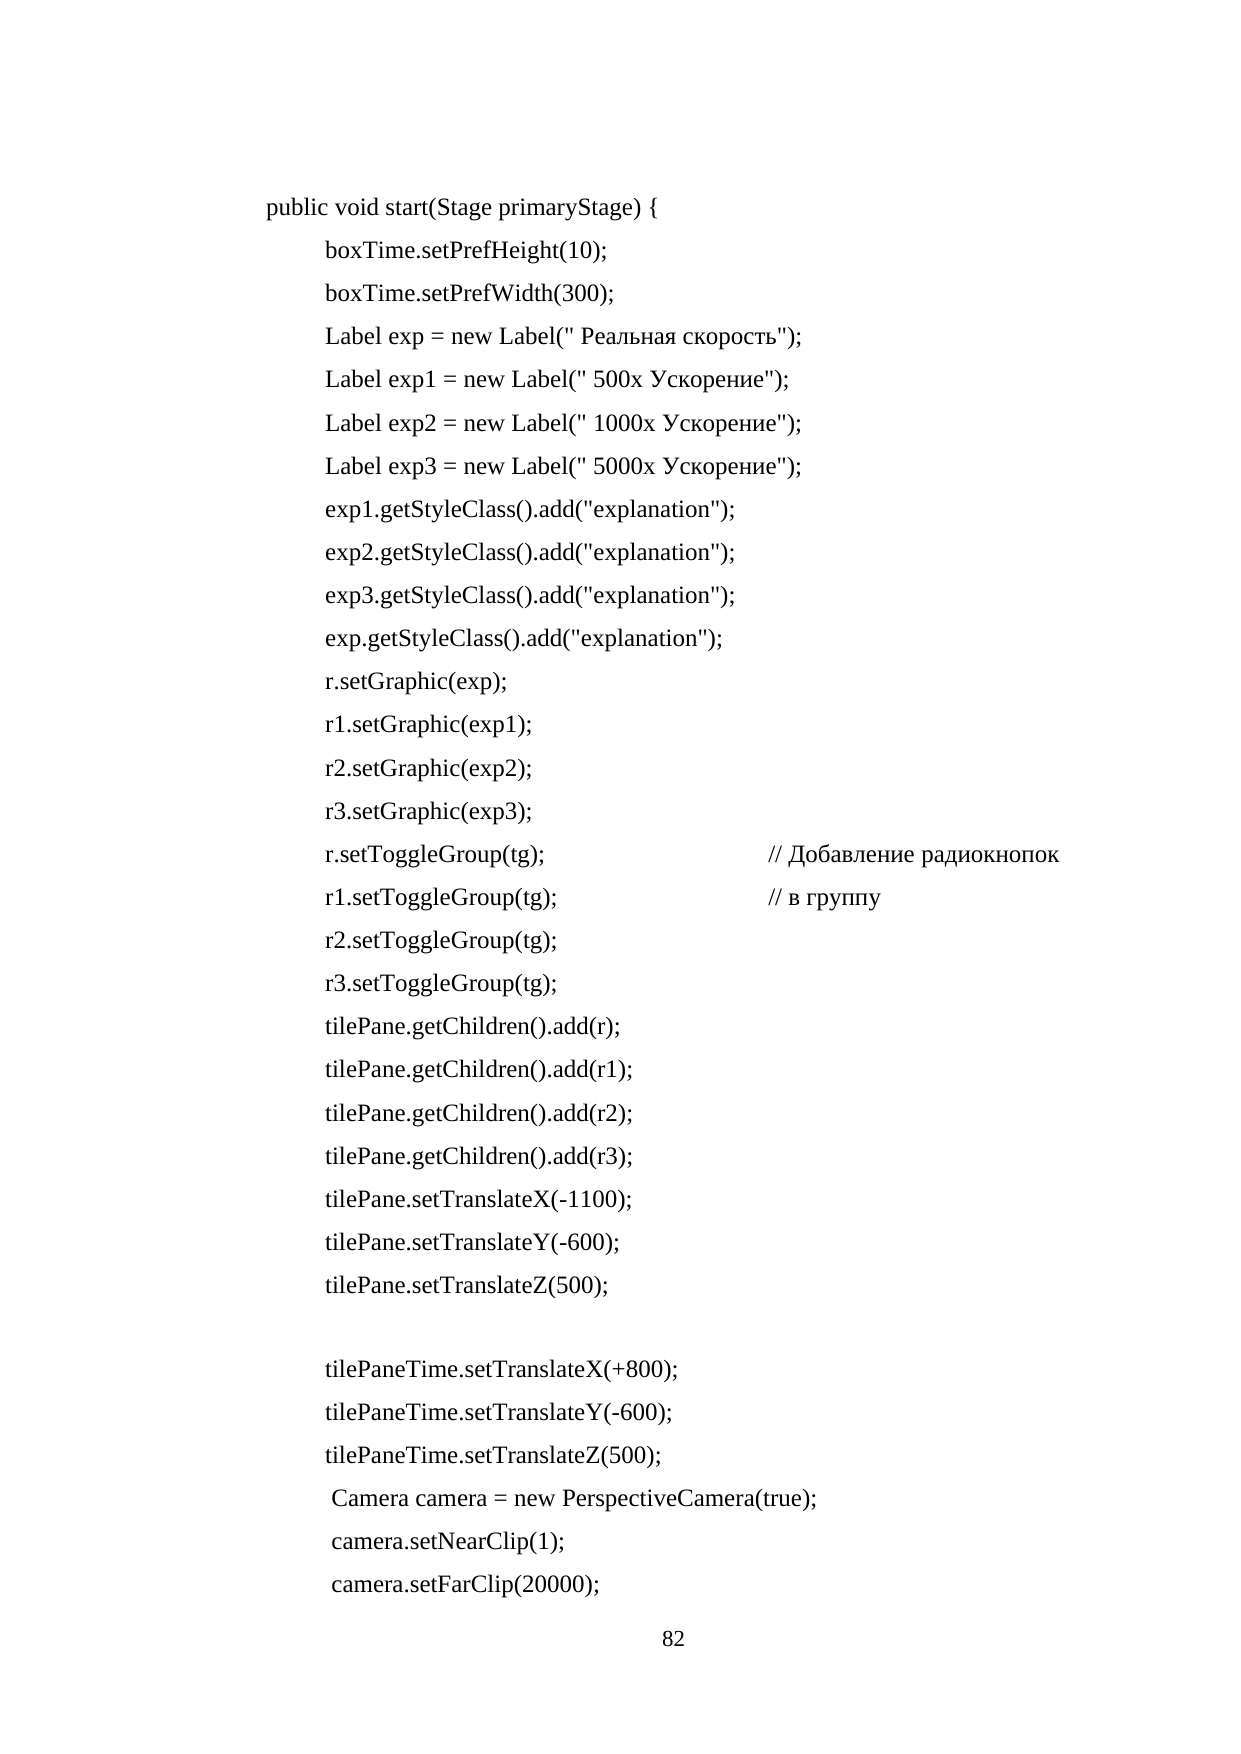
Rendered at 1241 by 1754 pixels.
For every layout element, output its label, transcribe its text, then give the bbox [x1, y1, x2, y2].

text tilePane.setTranslateY(-600); [207, 1227, 1152, 1256]
text camera.setNearClip(1); [207, 1526, 1152, 1555]
text Label exp = new Label(" Реальная скорость"); [207, 321, 1152, 350]
text boxTime.setPrefHeight(10); [207, 235, 1152, 264]
text tilePaneTime.setTranslateX(+800); [207, 1354, 1152, 1383]
text tilePane.getChildren().add(r3); [207, 1141, 1152, 1169]
text r2.setToggleGroup(tg); [207, 925, 1152, 954]
text tilePane.setTranslateZ(500); [207, 1270, 1152, 1299]
text r.setToggleGroup(tg); // Добавление радиокнопок [207, 839, 1152, 868]
text exp.getStyleClass().add("explanation"); [207, 623, 1152, 652]
text tilePane.getChildren().add(r); [207, 1011, 1152, 1040]
text r1.setToggleGroup(tg); // в группу [207, 882, 1152, 911]
text public void start(Stage primaryStage) { [207, 192, 1152, 221]
text r3.setToggleGroup(tg); [207, 968, 1152, 997]
text camera.setFarClip(20000); [207, 1569, 1152, 1598]
text exp3.getStyleClass().add("explanation"); [207, 580, 1152, 609]
text boxTime.setPrefWidth(300); [207, 278, 1152, 307]
text exp1.getStyleClass().add("explanation"); [207, 494, 1152, 523]
text Camera camera = new PerspectiveCamera(true); [207, 1483, 1152, 1512]
text tilePaneTime.setTranslateY(-600); [207, 1397, 1152, 1426]
text Label exp2 = new Label(" 1000x Ускорение"); [207, 408, 1152, 436]
text r1.setGraphic(exp1); [207, 709, 1152, 738]
text tilePane.getChildren().add(r2); [207, 1098, 1152, 1126]
text tilePane.getChildren().add(r1); [207, 1054, 1152, 1083]
text r.setGraphic(exp); [207, 666, 1152, 695]
text r2.setGraphic(exp2); [207, 753, 1152, 781]
text exp2.getStyleClass().add("explanation"); [207, 537, 1152, 566]
text Label exp3 = new Label(" 5000x Ускорение"); [207, 451, 1152, 479]
text tilePaneTime.setTranslateZ(500); [207, 1440, 1152, 1469]
text tilePane.setTranslateX(-1100); [207, 1184, 1152, 1213]
text r3.setGraphic(exp3); [207, 796, 1152, 824]
text Label exp1 = new Label(" 500x Ускорение"); [207, 364, 1152, 393]
